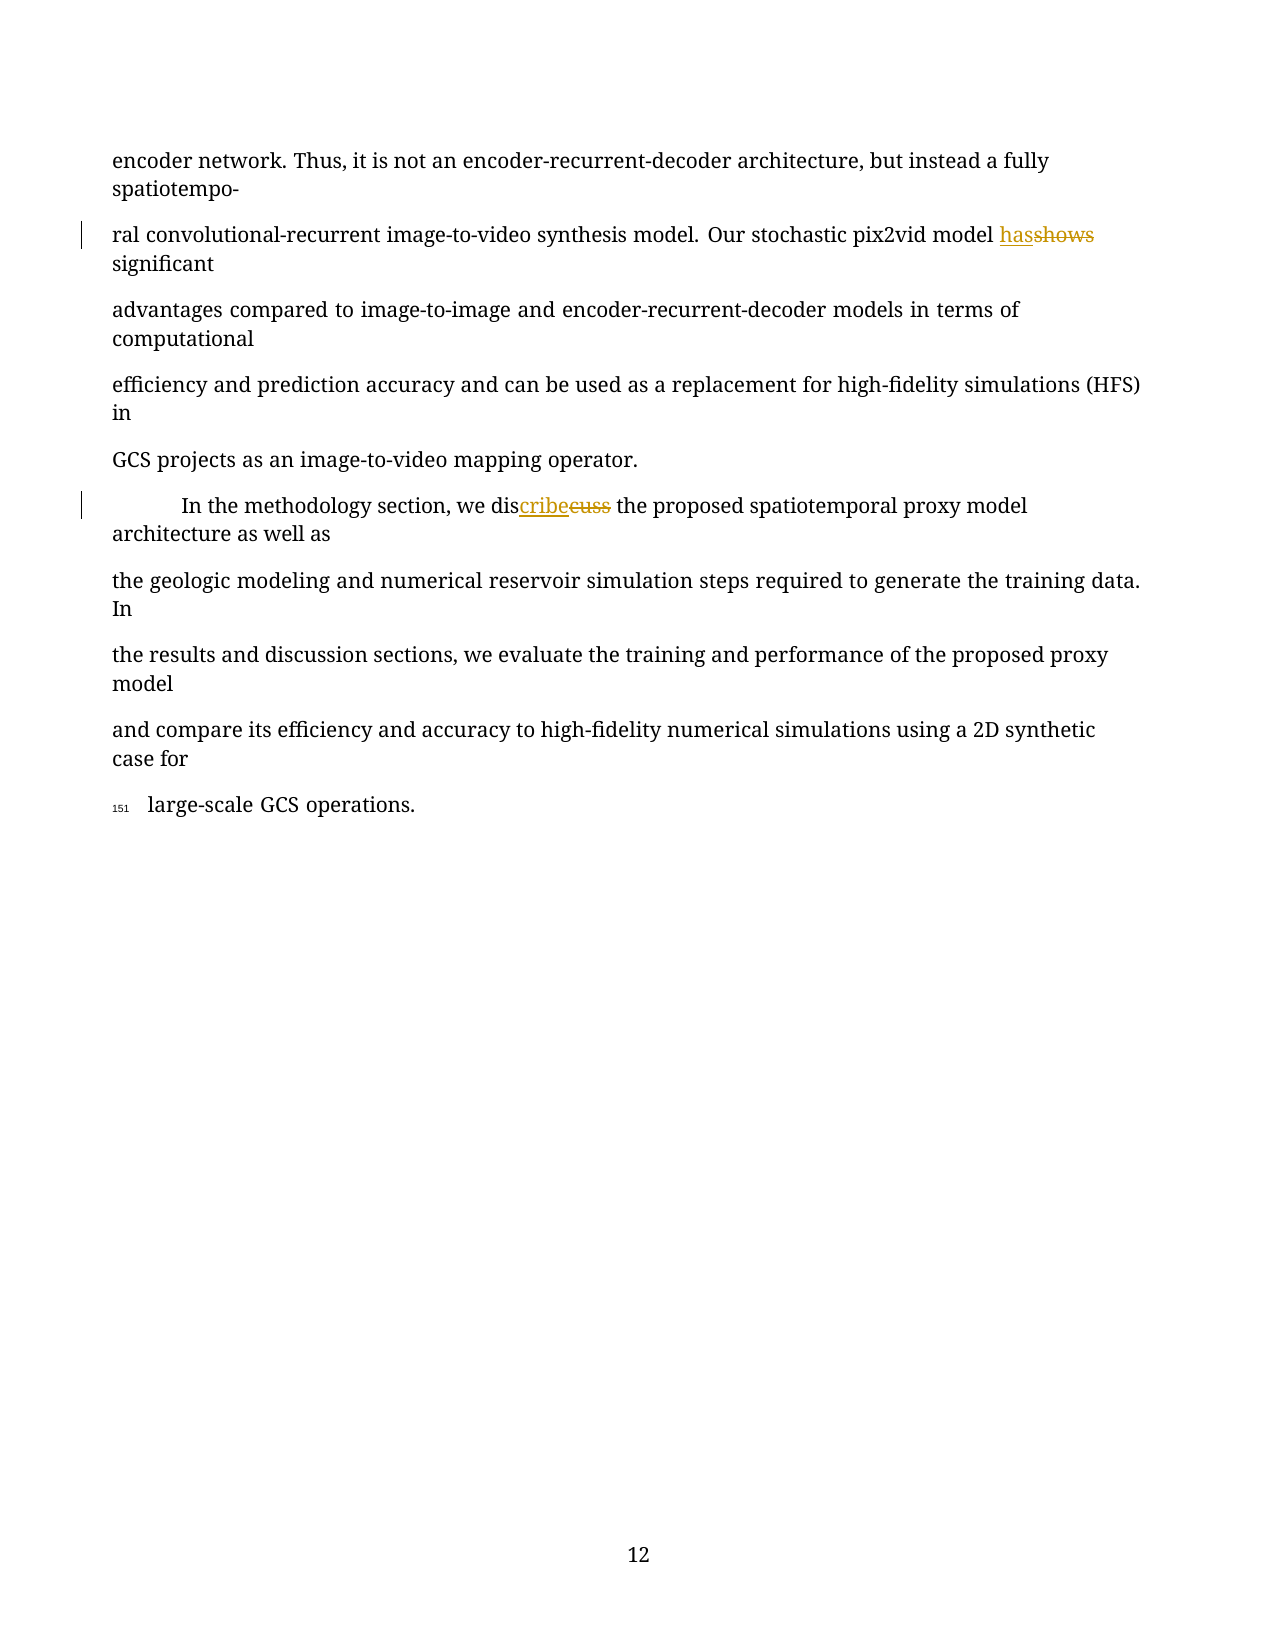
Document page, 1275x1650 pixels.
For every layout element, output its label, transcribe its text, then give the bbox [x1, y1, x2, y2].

text 151 large-scale GCS operations. [112, 790, 1142, 818]
text and compare its efficiency and accuracy to high-fidelity numerical simulations using a 2D synthetic case for [112, 715, 1142, 772]
text GCS projects as an image-to-video mapping operator. [112, 445, 1142, 473]
text the results and discussion sections, we evaluate the training and performance of the proposed proxy model [112, 641, 1142, 697]
text the geologic modeling and numerical reservoir simulation steps required to generate the training data. In [112, 566, 1142, 623]
text ral convolutional-recurrent image-to-video synthesis model. Our stochastic pix2vid model significant [112, 221, 1142, 277]
text encoder network. Thus, it is not an encoder-recurrent-decoder architecture, but instead a fully spatiotempo- [112, 146, 1142, 203]
text advantages compared to image-to-image and encoder-recurrent-decoder models in terms of computational [112, 295, 1142, 352]
text efficiency and prediction accuracy and can be used as a replacement for high-fidelity simulations (HFS) in [112, 370, 1142, 427]
text In the methodology section, we dis the proposed spatiotemporal proxy model architecture as well as [112, 491, 1142, 548]
